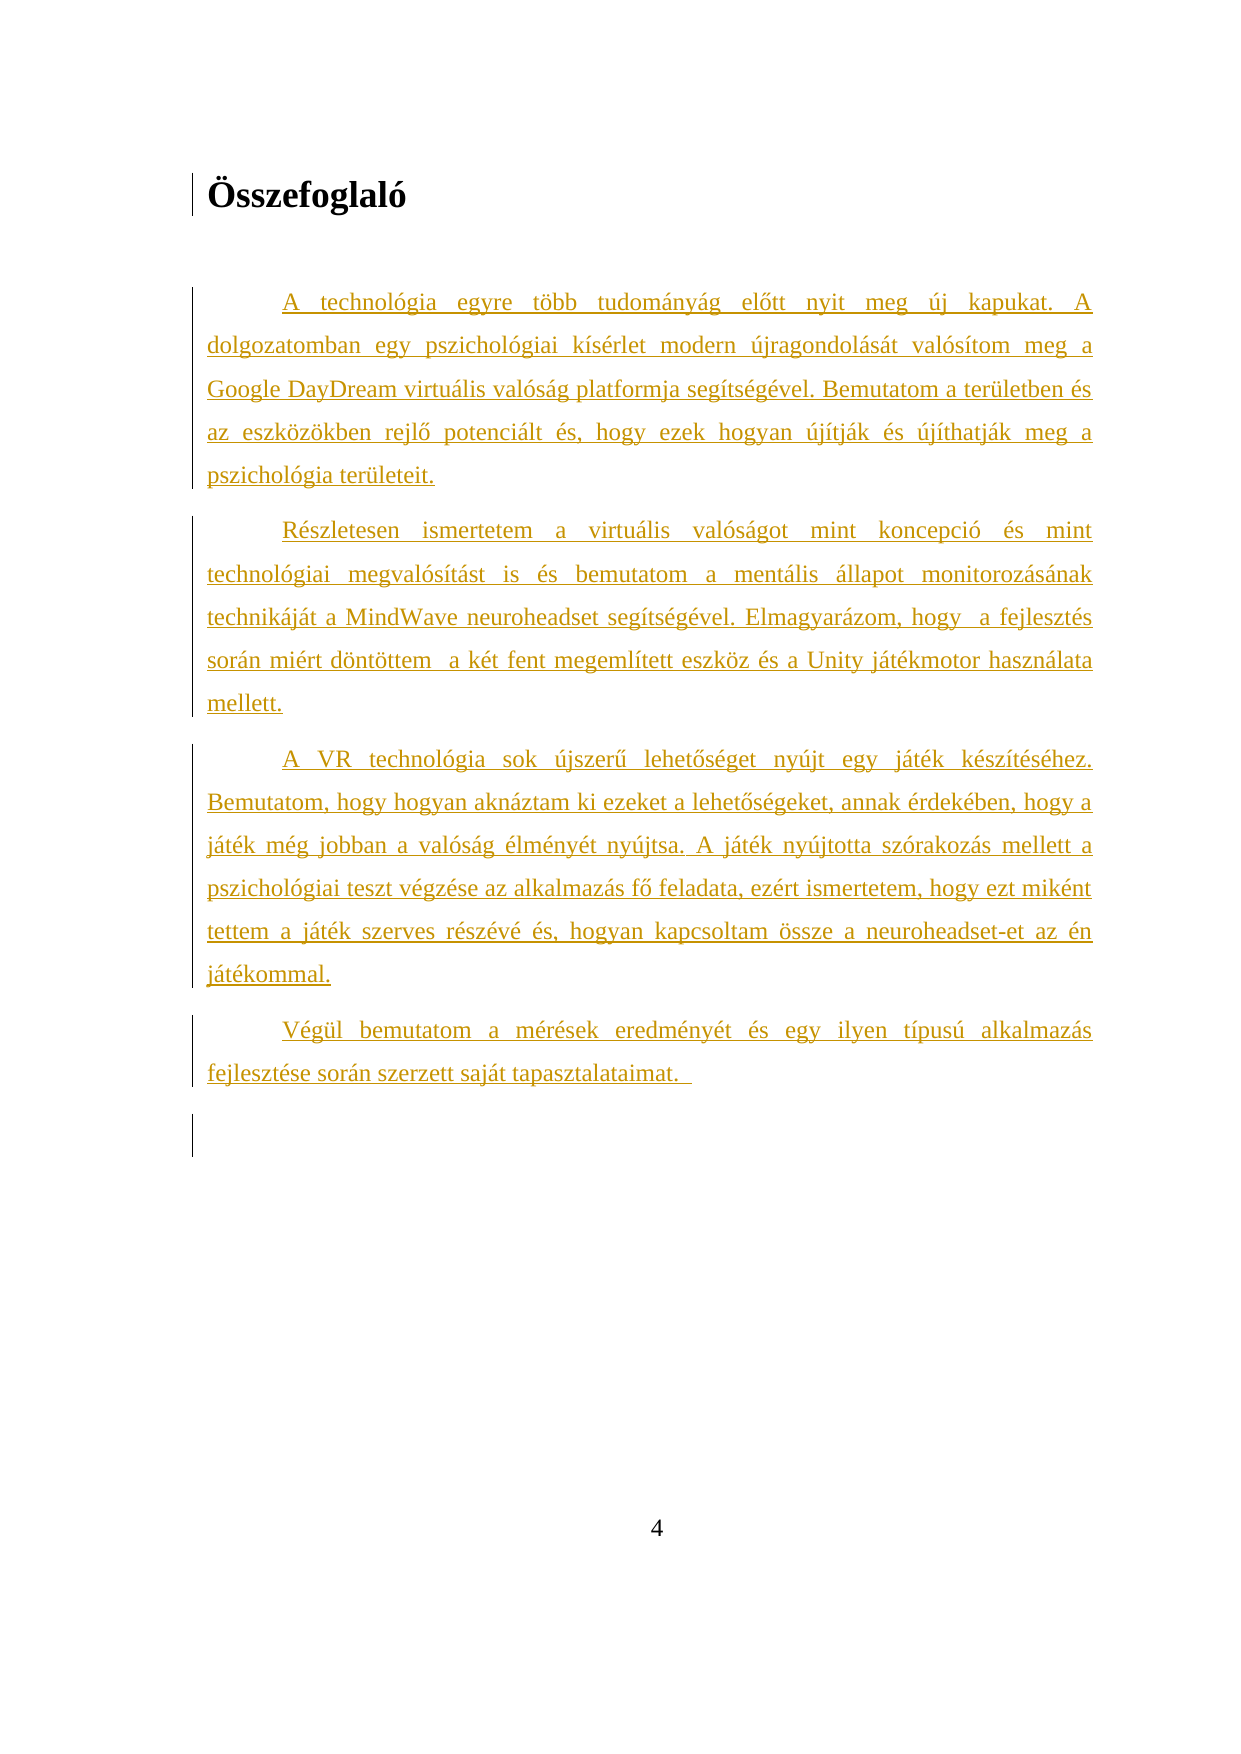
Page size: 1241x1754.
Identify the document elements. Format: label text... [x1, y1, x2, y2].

text Összefoglaló [207, 173, 1092, 216]
